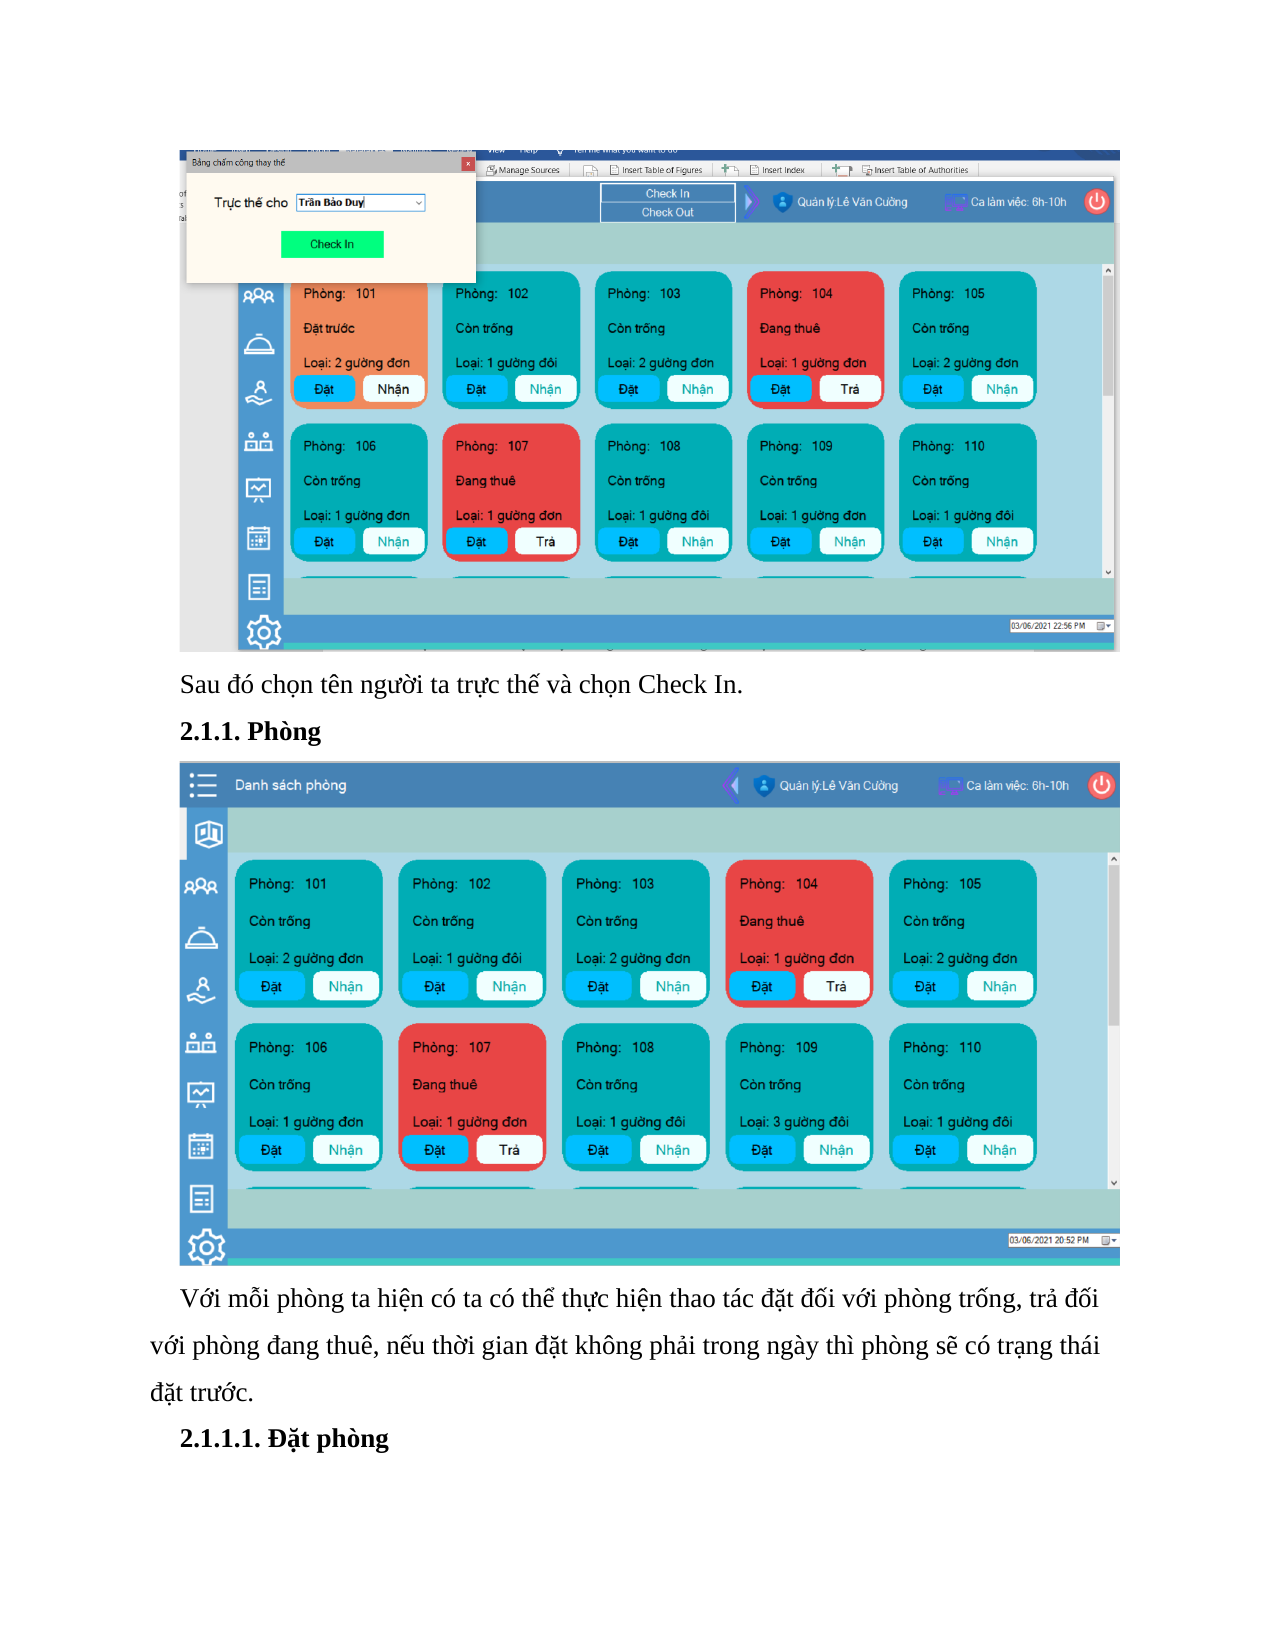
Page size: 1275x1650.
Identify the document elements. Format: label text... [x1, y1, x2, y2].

list Sau đó chọn tên người ta trực thế và chọn Check In. [150, 668, 1125, 699]
picture [179, 150, 1120, 652]
list 2.1.1. Phòng [179, 715, 1125, 746]
picture [179, 761, 1120, 1266]
text Với mỗi phòng ta hiện có ta có thể thực hiện thao tác đặt đối với phòng trống, trả đối với phòng đang thuê, nếu thời gian đặt không phải trong ngày thì phòng sẽ có trạng thái đặt trước. [150, 1282, 1125, 1407]
list 2.1.1.1. Đặt phòng [179, 1422, 1125, 1454]
